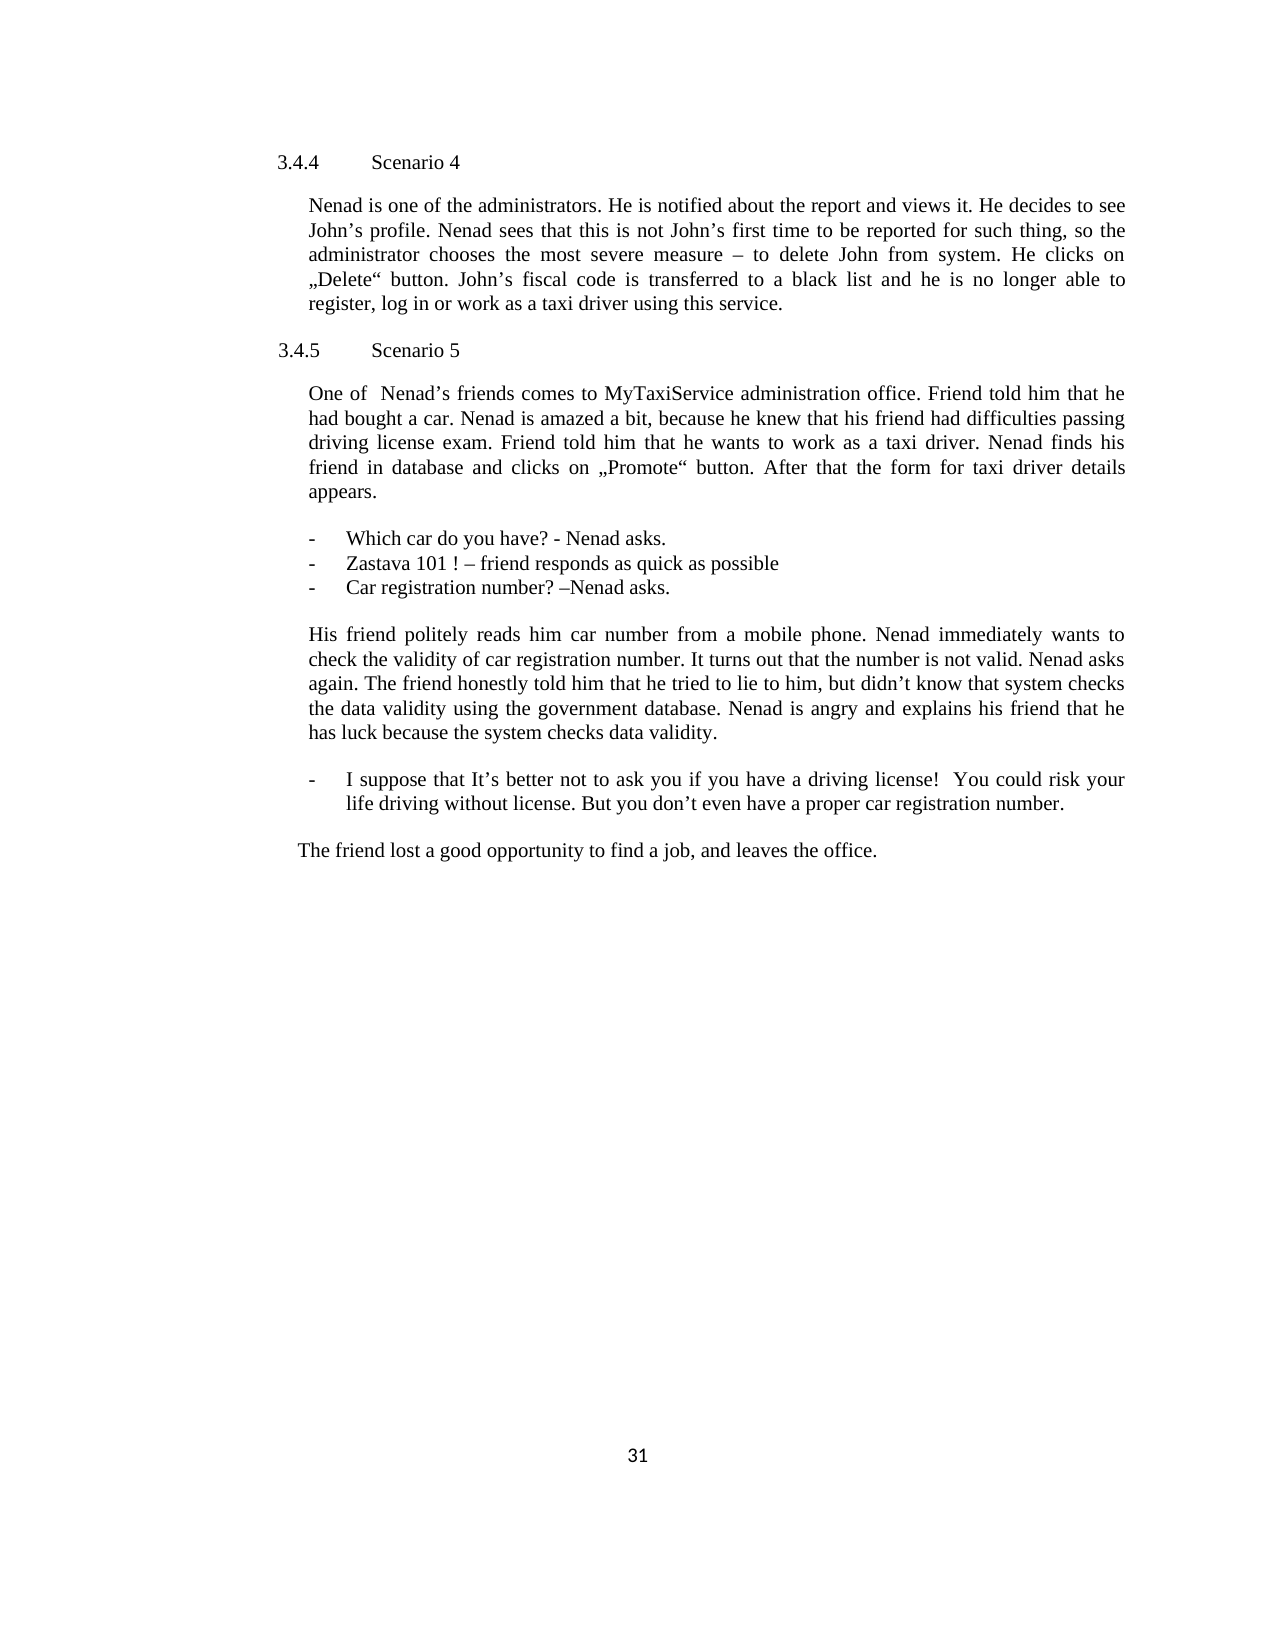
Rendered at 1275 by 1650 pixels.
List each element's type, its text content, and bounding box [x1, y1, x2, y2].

text 3.4.4 Scenario 4 [277, 150, 1127, 174]
list I suppose that It’s better not to ask you if you have a driving license! You could risk your life driving without license. But you don’t even have a proper car registration number. [308, 767, 1127, 815]
text 3.4.5 Scenario 5 [277, 338, 1127, 362]
text One of Nenad’s friends comes to MyTaxiService administration office. Friend told him that he had bought a car. Nenad is amazed a bit, because he knew that his friend had difficulties passing driving license exam. Friend told him that he wants to work as a taxi driver. Nenad finds his friend in database and clicks on „Promote“ button. After that the form for taxi driver details appears. [308, 381, 1127, 503]
list Car registration number? –Nenad asks. [308, 575, 1127, 599]
list Zastava 101 ! – friend responds as quick as possible [308, 551, 1127, 574]
list Which car do you have? - Nenad asks. [308, 526, 1127, 550]
text The friend lost a good opportunity to find a job, and leaves the office. [297, 838, 1127, 862]
text Nenad is one of the administrators. He is notified about the report and views it. He decides to see John’s profile. Nenad sees that this is not John’s first time to be reported for such thing, so the administrator chooses the most severe measure – to delete John from system. He clicks on „Delete“ button. John’s fiscal code is transferred to a black list and he is no longer able to register, log in or work as a taxi driver using this service. [308, 193, 1127, 315]
text His friend politely reads him car number from a mobile phone. Nenad immediately wants to check the validity of car registration number. It turns out that the number is not valid. Nenad asks again. The friend honestly told him that he tried to lie to him, but didn’t know that system checks the data validity using the government database. Nenad is angry and explains his friend that he has luck because the system checks data validity. [308, 622, 1127, 744]
